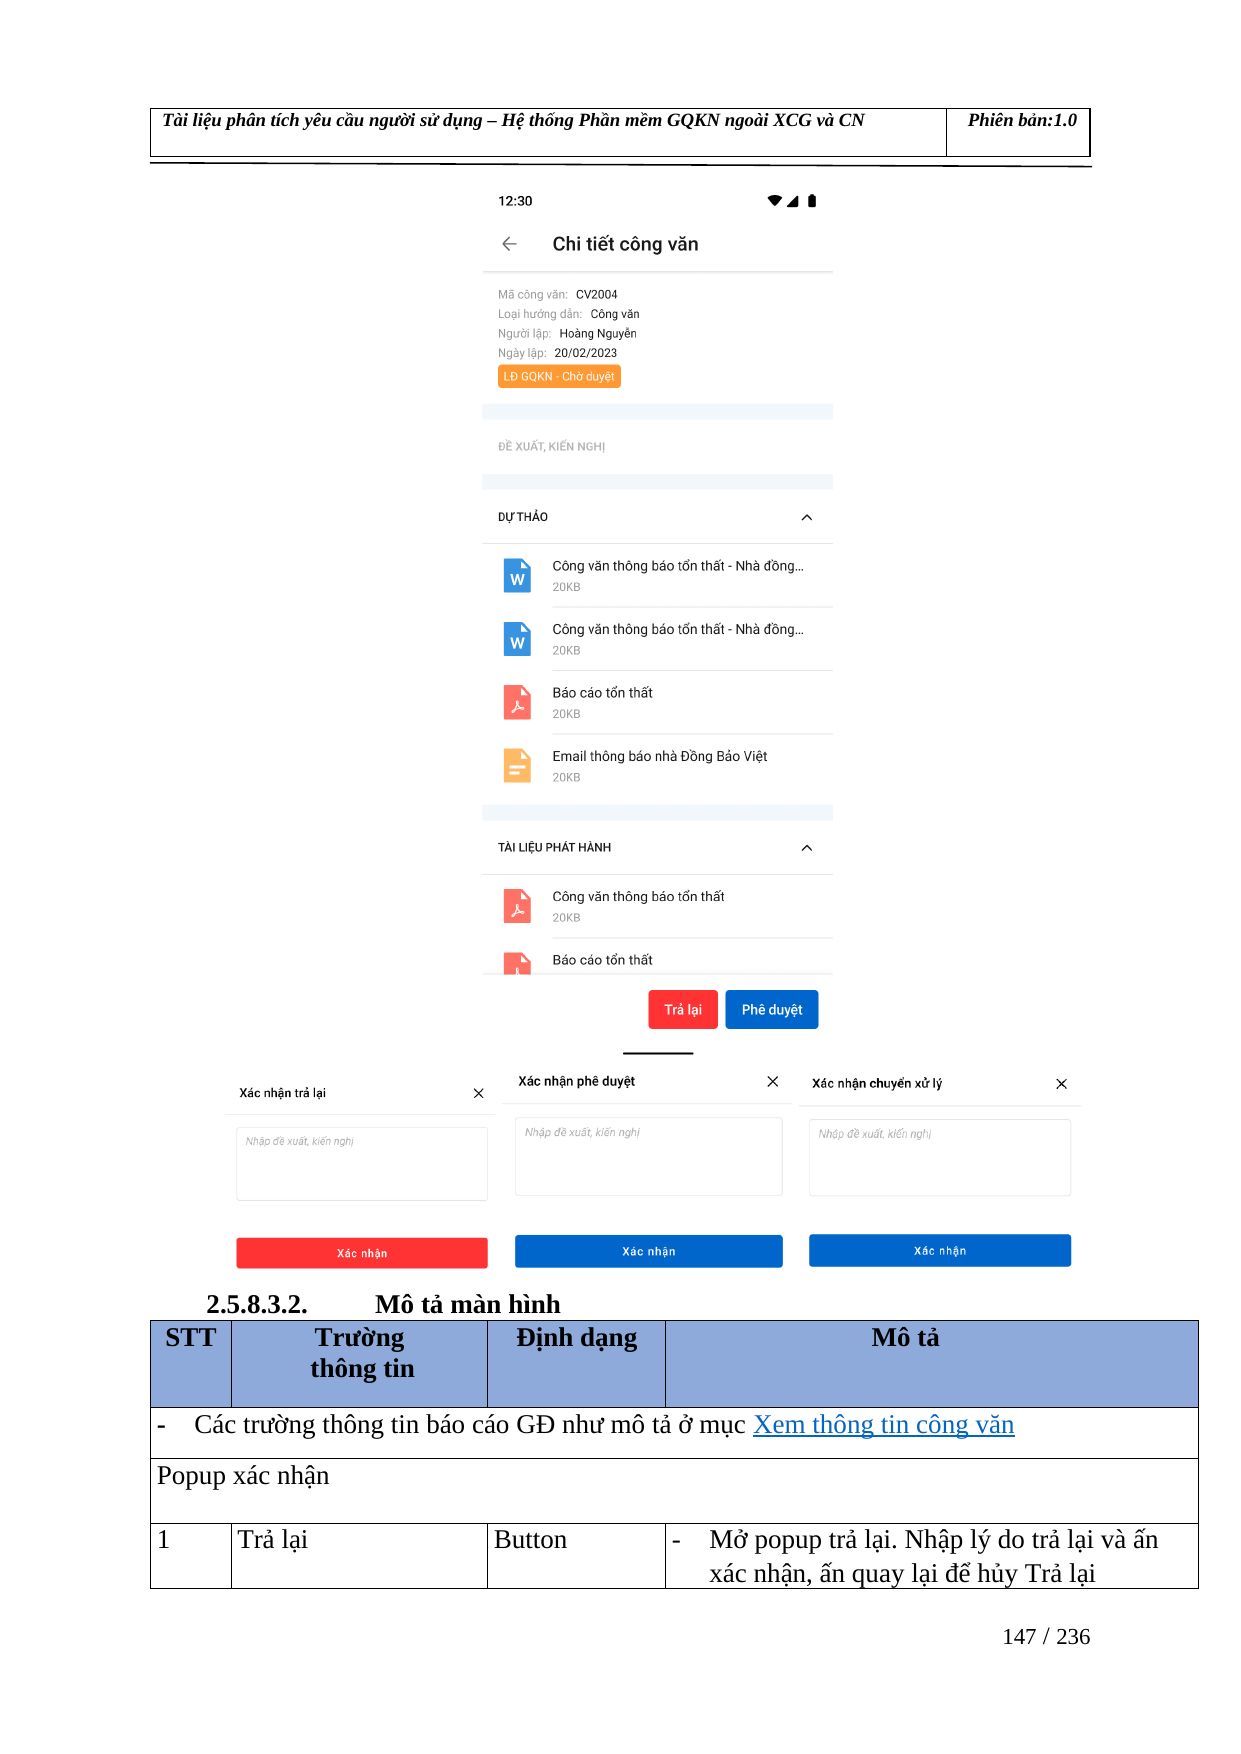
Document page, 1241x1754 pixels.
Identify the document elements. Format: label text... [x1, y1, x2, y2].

picture [799, 1063, 1082, 1285]
subtitle Mô tả màn hình [206, 1289, 1090, 1320]
picture [225, 1073, 496, 1285]
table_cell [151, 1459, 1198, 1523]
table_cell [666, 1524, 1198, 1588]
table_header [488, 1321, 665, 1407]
picture [482, 185, 833, 1285]
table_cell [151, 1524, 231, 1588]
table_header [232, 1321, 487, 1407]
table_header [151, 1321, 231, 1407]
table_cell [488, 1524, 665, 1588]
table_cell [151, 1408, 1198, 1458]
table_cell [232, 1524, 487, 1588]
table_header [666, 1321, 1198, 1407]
